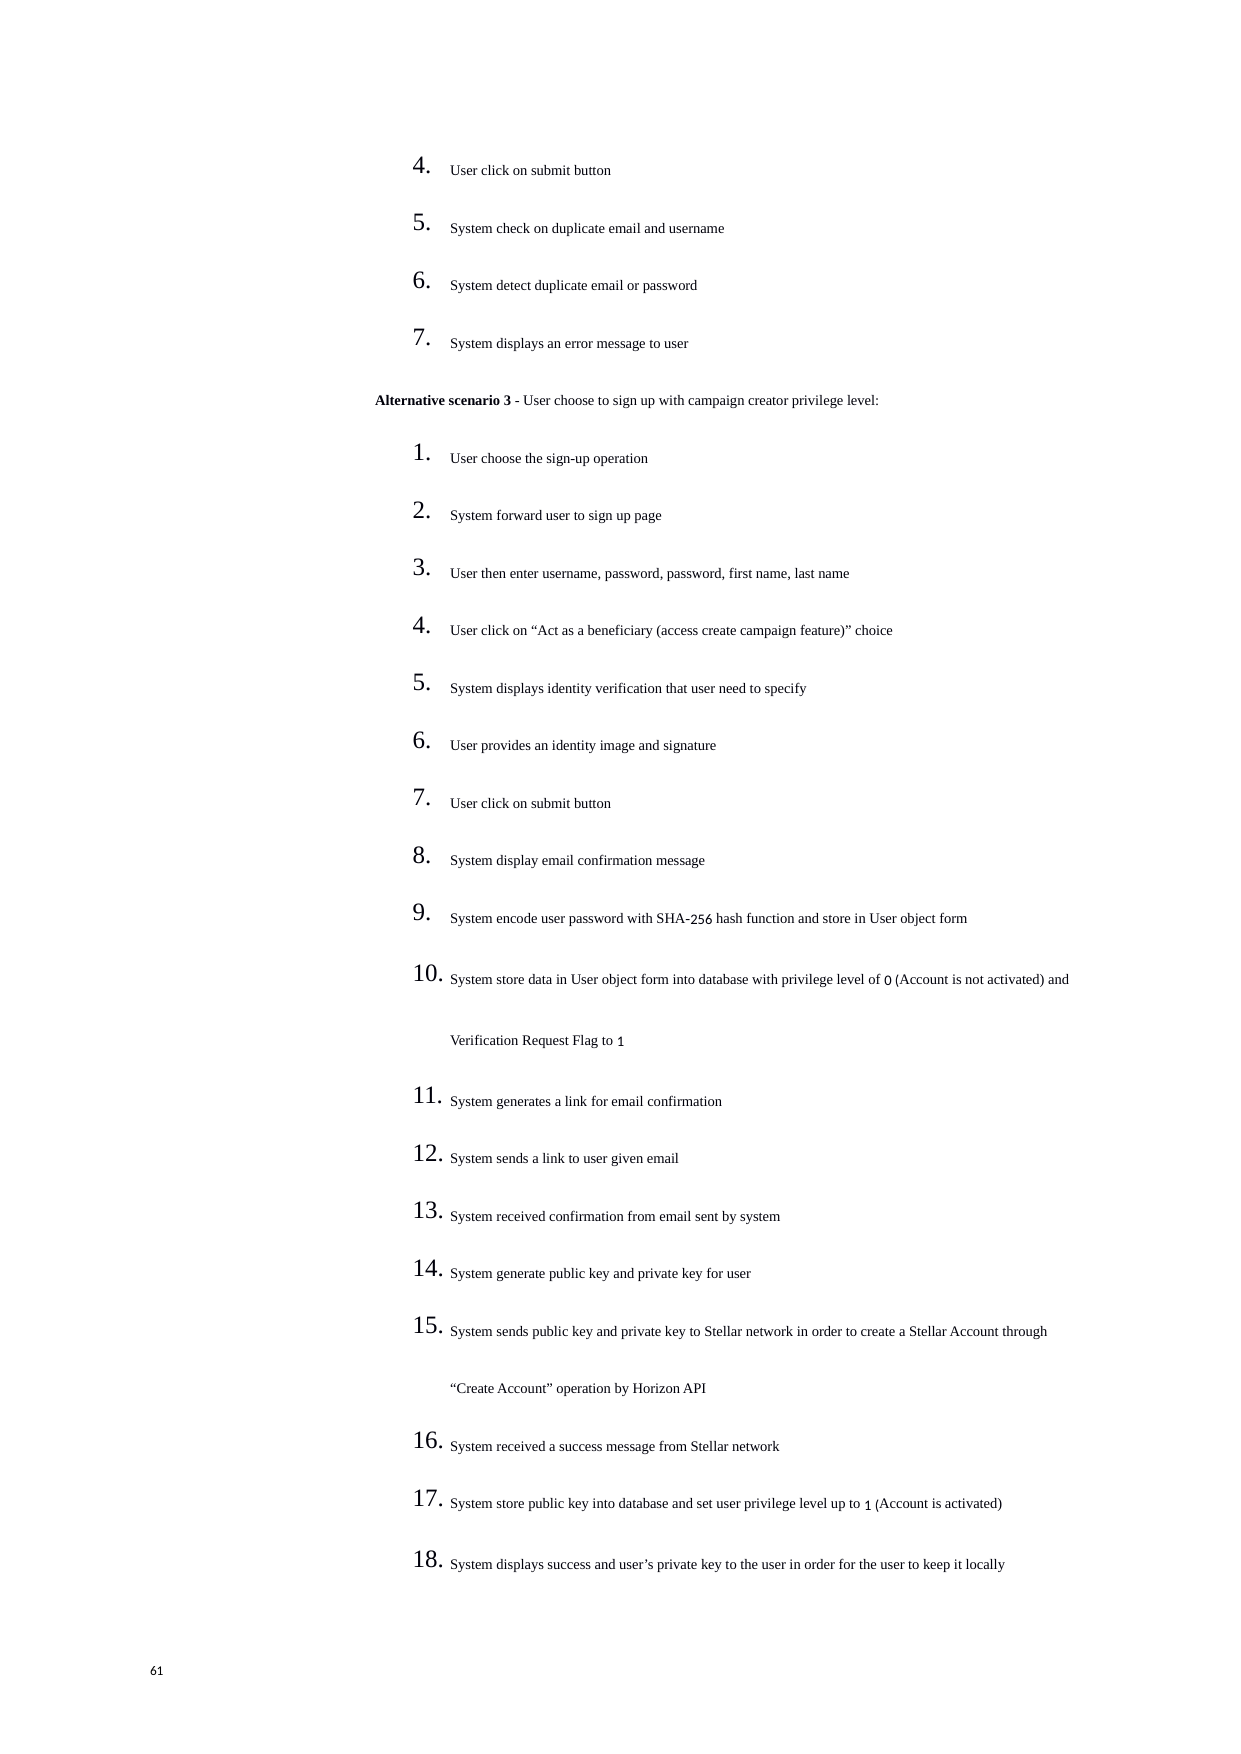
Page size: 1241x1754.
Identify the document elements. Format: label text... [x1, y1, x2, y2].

list System displays identity verification that user need to specify [412, 667, 1090, 696]
list System store public key into database and set user privilege level up to 1 (Account is activated) [412, 1483, 1090, 1514]
list User then enter username, password, password, first name, last name [412, 552, 1090, 581]
list System displays an error message to user [412, 322, 1090, 351]
list User choose the sign-up operation [412, 437, 1090, 466]
text Alternative scenario 3 - User choose to sign up with campaign creator privilege level: [300, 380, 1090, 409]
list System encode user password with SHA-256 hash function and store in User object form [412, 897, 1090, 928]
list System generate public key and private key for user [412, 1253, 1090, 1282]
list System store data in User object form into database with privilege level of 0 (Account is not activated) and Verification Request Flag to 1 [412, 958, 1090, 1050]
list System forward user to sign up page [412, 495, 1090, 524]
list User click on “Act as a beneficiary (access create campaign feature)” choice [412, 610, 1090, 639]
list System sends public key and private key to Stellar network in order to create a Stellar Account through “Create Account” operation by Horizon API [412, 1311, 1090, 1397]
list System check on duplicate email and username [412, 207, 1090, 236]
list System display email confirmation message [412, 840, 1090, 869]
list System received confirmation from email sent by system [412, 1196, 1090, 1224]
list System sends a link to user given email [412, 1138, 1090, 1167]
list System detect duplicate email or password [412, 265, 1090, 294]
list System received a success message from Stellar network [412, 1426, 1090, 1454]
list System generates a link for email confirmation [412, 1081, 1090, 1109]
list User provides an identity image and signature [412, 725, 1090, 754]
list User click on submit button [412, 782, 1090, 811]
list User click on submit button [412, 150, 1090, 179]
list System displays success and user’s private key to the user in order for the user to keep it locally [412, 1544, 1090, 1573]
